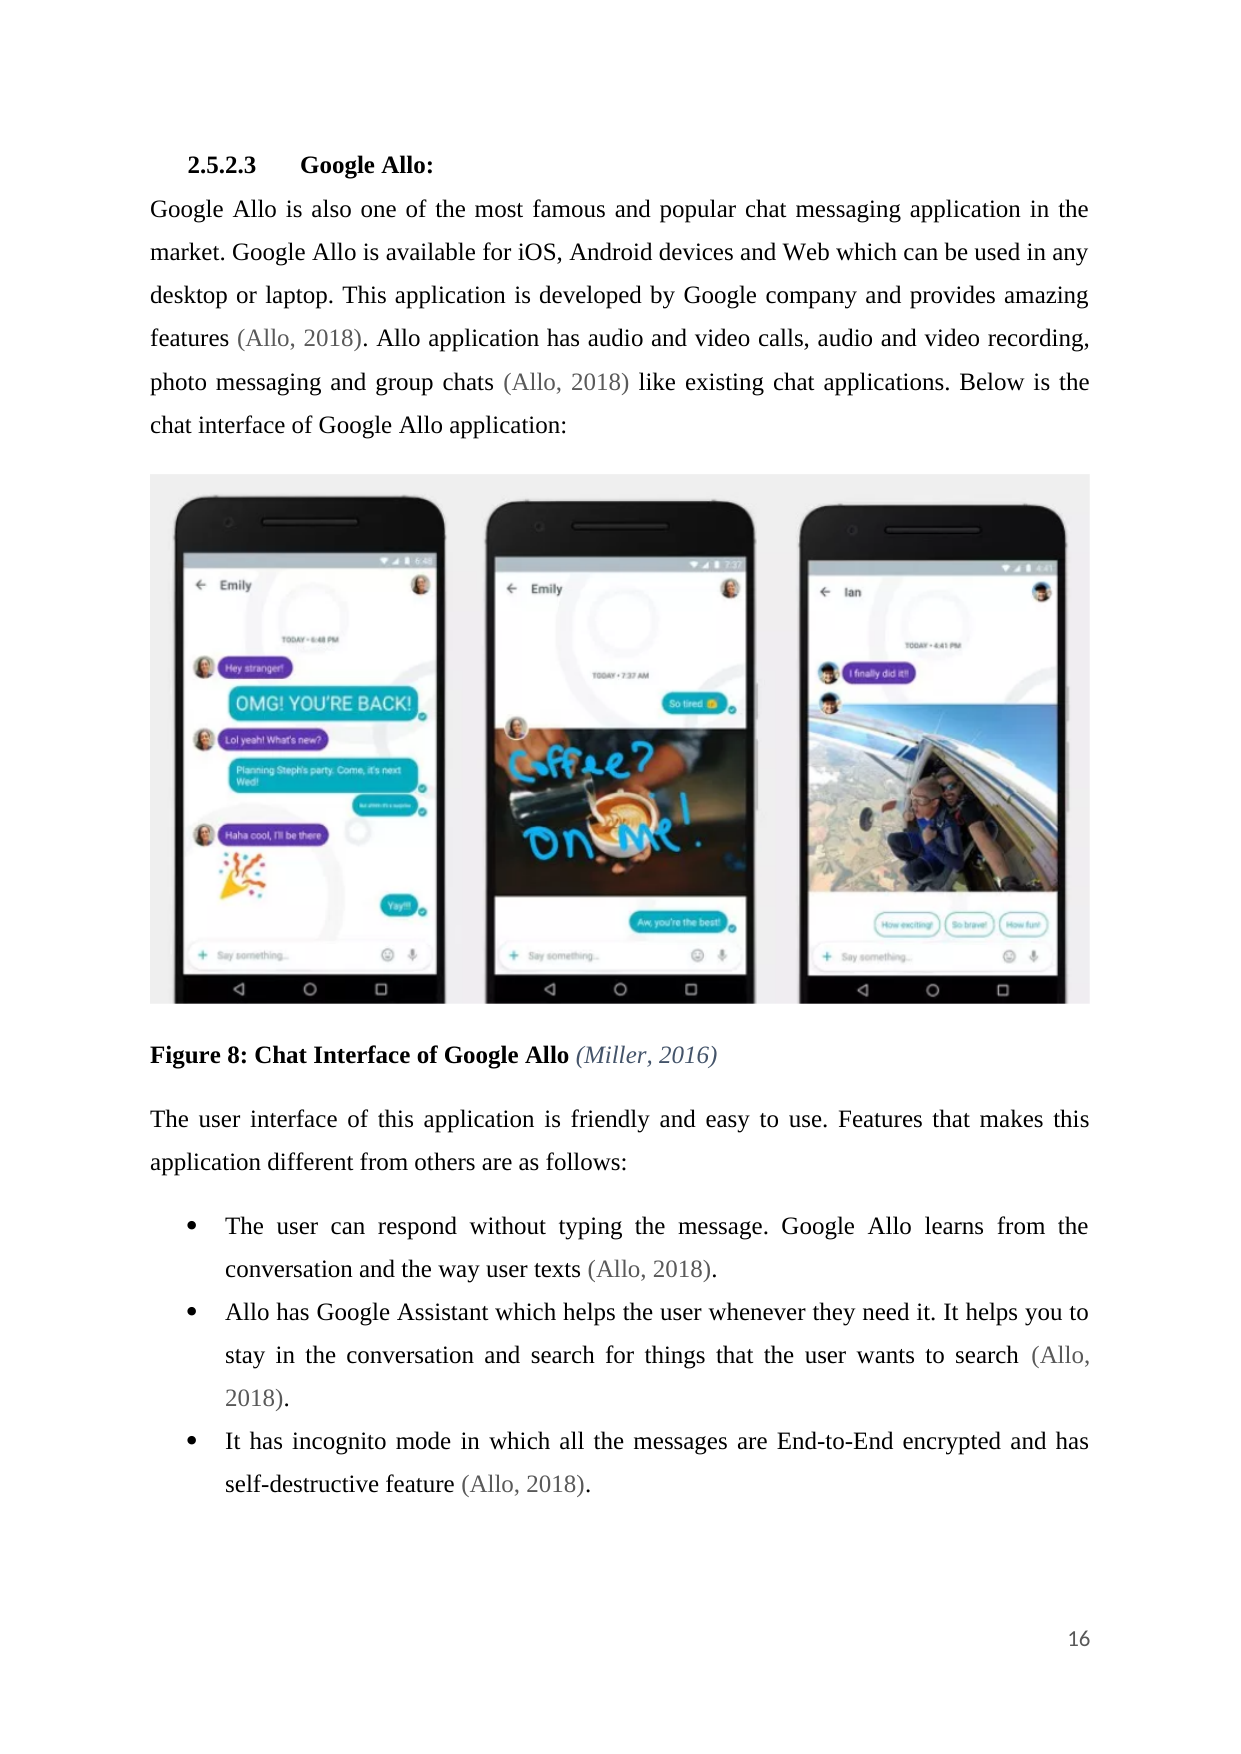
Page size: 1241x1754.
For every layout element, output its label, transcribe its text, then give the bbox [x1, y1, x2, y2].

text Figure 8: Chat Interface of Google Allo [150, 1040, 1090, 1068]
text The user interface of this application is friendly and easy to use. Features that makes this application different from others are as follows: [150, 1104, 1090, 1176]
subtitle Google Allo: [187, 150, 1090, 179]
text Google Allo is also one of the most famous and popular chat messaging application in the market. Google Allo is available for iOS, Android devices and Web which can be used in any desktop or laptop. This application is developed by Google company and provides amazing features. Allo application has audio and video calls, audio and video recording, photo messaging and group chats like existing chat applications. Below is the chat interface of Google Allo application: [150, 194, 1090, 438]
list It has incognito mode in which all the messages are End-to-End encrypted and has self-destructive feature. [187, 1426, 1090, 1498]
list The user can respond without typing the message. Google Allo learns from the conversation and the way user texts. [187, 1211, 1090, 1283]
picture [150, 473, 1091, 1005]
list Allo has Google Assistant which helps the user whenever they need it. It helps you to stay in the conversation and search for things that the user wants to search. [187, 1297, 1090, 1412]
